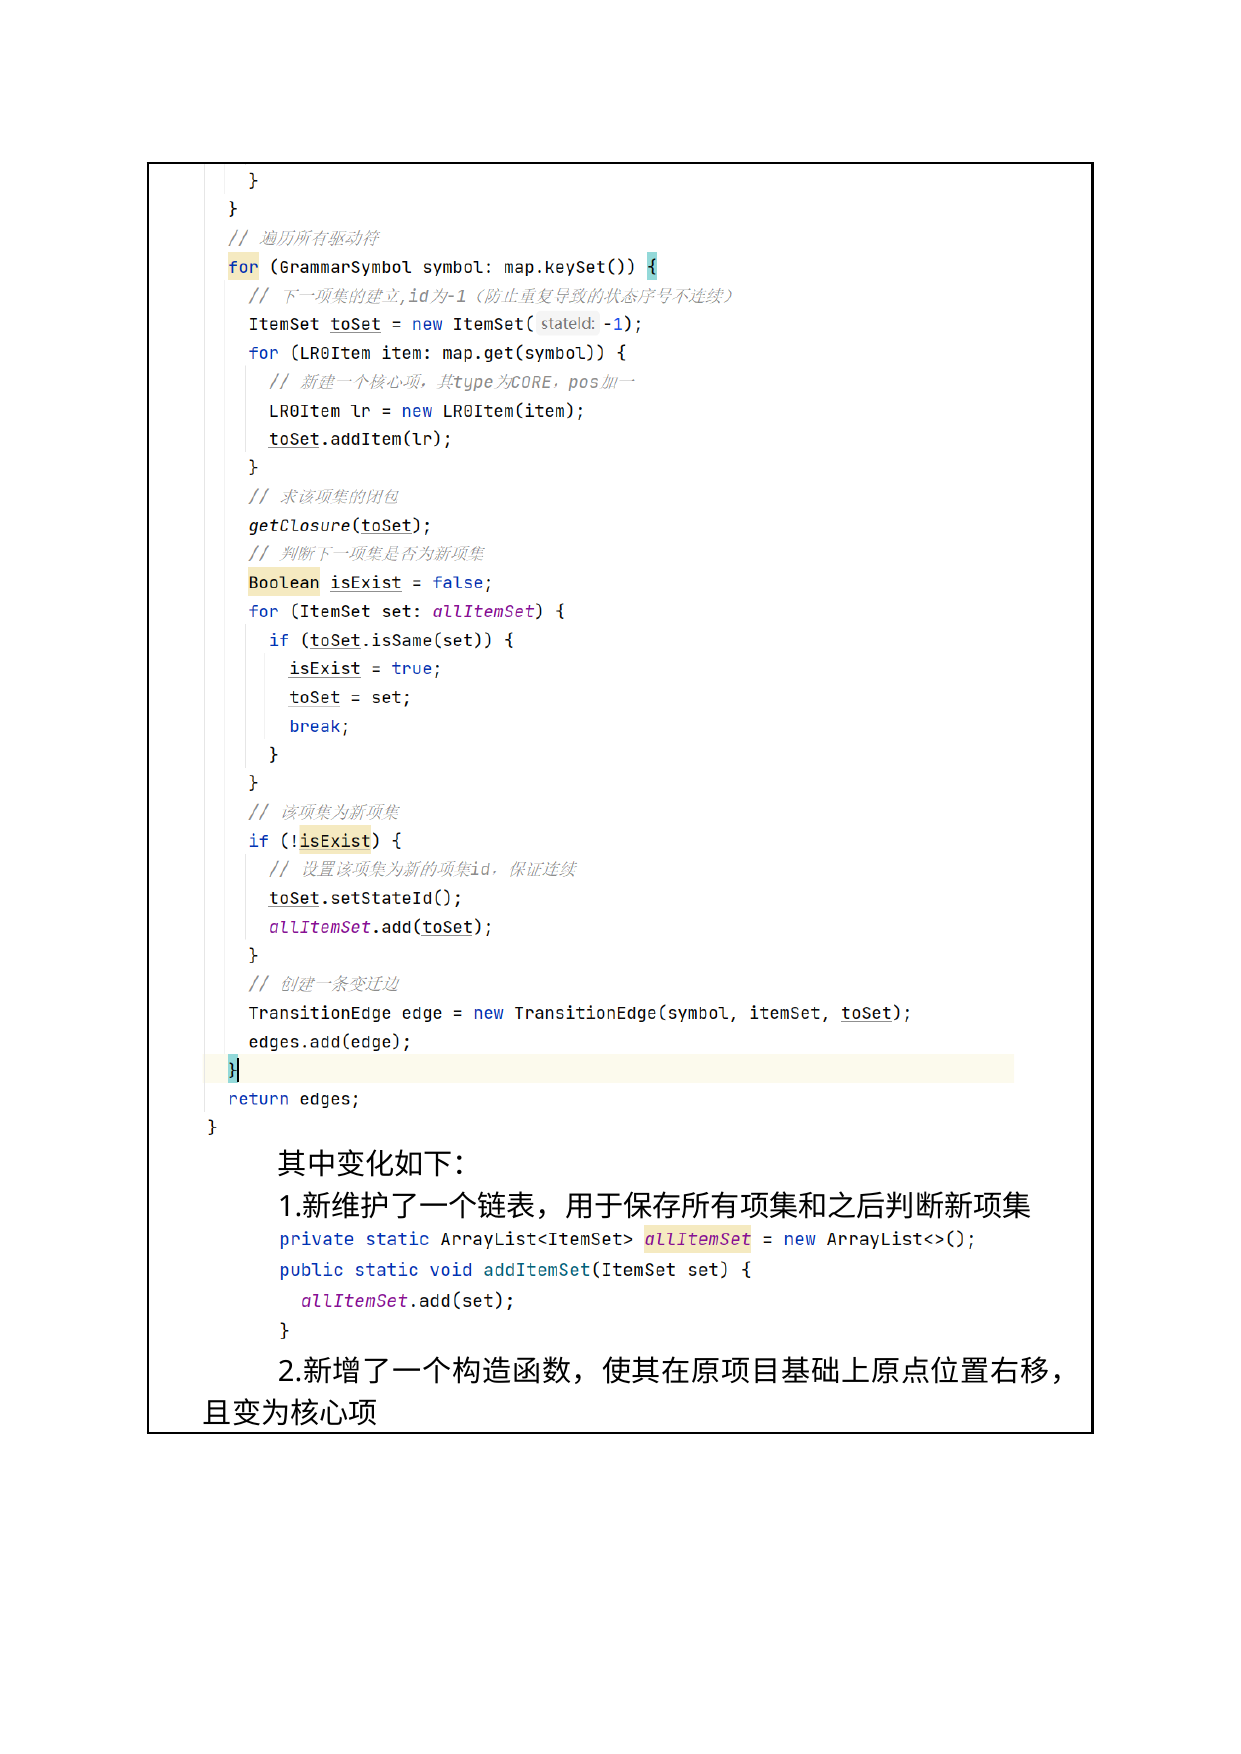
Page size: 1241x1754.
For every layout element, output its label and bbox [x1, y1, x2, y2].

picture [202, 164, 1015, 1141]
table_cell [149, 164, 1091, 1432]
picture [277, 1225, 979, 1348]
